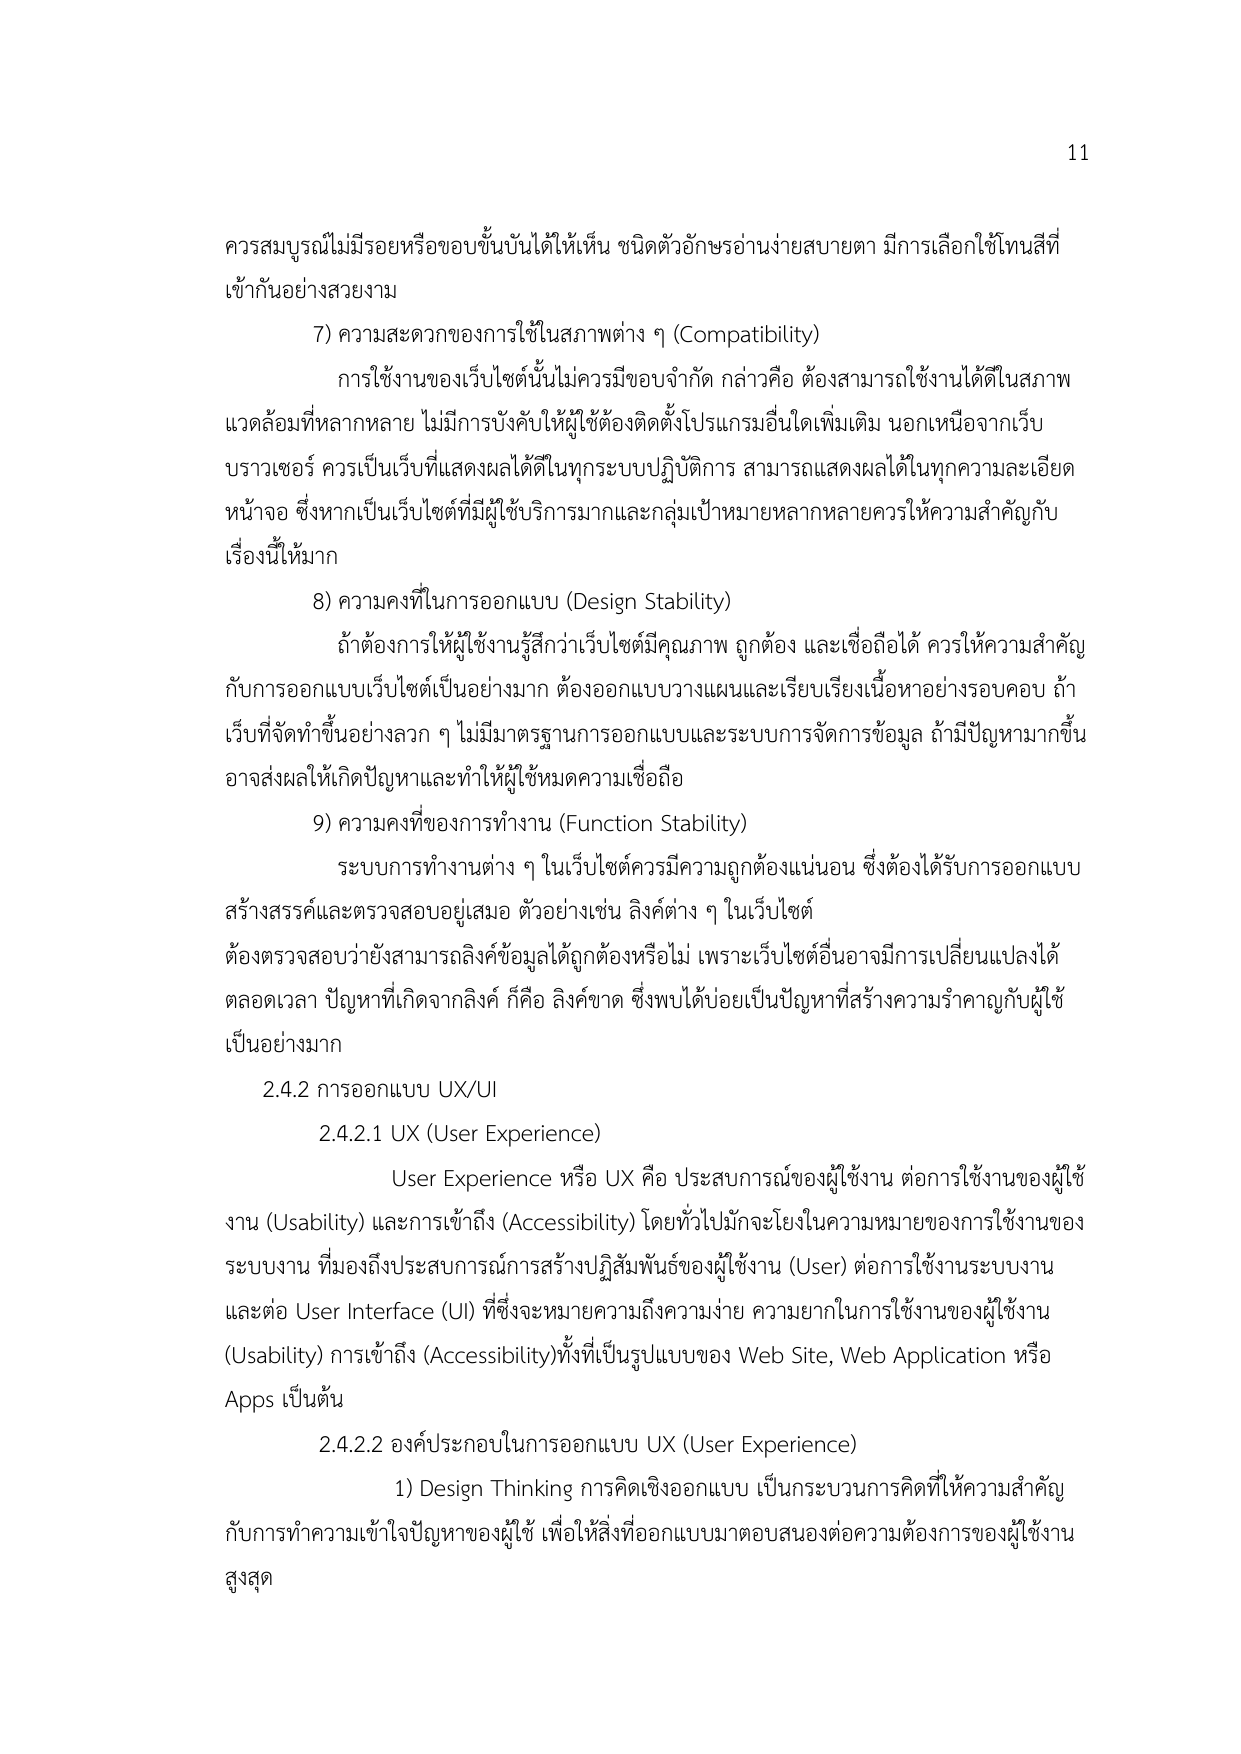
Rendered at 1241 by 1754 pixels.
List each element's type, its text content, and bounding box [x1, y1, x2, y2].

text ถ้าต้องการให้ผู้ใช้งานรู้สึกว่าเว็บไซต์มีคุณภาพ ถูกต้อง และเชื่อถือได้ ควรให้ความสำคัญกับการออกแบบเว็บไซต์เป็นอย่างมาก ต้องออกแบบวางแผนและเรียบเรียงเนื้อหาอย่างรอบคอบ ถ้าเว็บที่จัดทำขึ้นอย่างลวก ๆ ไม่มีมาตรฐานการออกแบบและระบบการจัดการข้อมูล ถ้ามีปัญหามากขึ้นอาจส่งผลให้เกิดปัญหาและทำให้ผู้ใช้หมดความเชื่อถือ [225, 624, 1090, 802]
text 7) ความสะดวกของการใช้ในสภาพต่าง ๆ (Compatibility) [225, 314, 1090, 358]
text 1) Design Thinking การคิดเชิงออกแบบ เป็นกระบวนการคิดที่ให้ความสำคัญกับการทำความเข้าใจปัญหาของผู้ใช้ เพื่อให้สิ่งที่ออกแบบมาตอบสนองต่อความต้องการของผู้ใช้งานสูงสุด [225, 1467, 1090, 1601]
text 2.4.2 การออกแบบ UX/UI [225, 1068, 1090, 1112]
text ระบบการทำงานต่าง ๆ ในเว็บไซต์ควรมีความถูกต้องแน่นอน ซึ่งต้องได้รับการออกแบบสร้างสรรค์และตรวจสอบอยู่เสมอ ตัวอย่างเช่น ลิงค์ต่าง ๆ ในเว็บไซต์ [225, 846, 1090, 935]
text การใช้งานของเว็บไซต์นั้นไม่ควรมีขอบจำกัด กล่าวคือ ต้องสามารถใช้งานได้ดีในสภาพแวดล้อมที่หลากหลาย ไม่มีการบังคับให้ผู้ใช้ต้องติดตั้งโปรแกรมอื่นใดเพิ่มเติม นอกเหนือจากเว็บบราวเซอร์ ควรเป็นเว็บที่แสดงผลได้ดีในทุกระบบปฏิบัติการ สามารถแสดงผลได้ในทุกความละเอียดหน้าจอ ซึ่งหากเป็นเว็บไซต์ที่มีผู้ใช้บริการมากและกลุ่มเป้าหมายหลากหลายควรให้ความสำคัญกับเรื่องนี้ให้มาก [225, 358, 1090, 580]
text 8) ความคงที่ในการออกแบบ (Design Stability) [225, 580, 1090, 624]
text 2.4.2.1 UX (User Experience) [225, 1112, 1090, 1157]
text 9) ความคงที่ของการทำงาน (Function Stability) [225, 802, 1090, 846]
text ต้องตรวจสอบว่ายังสามารถลิงค์ข้อมูลได้ถูกต้องหรือไม่ เพราะเว็บไซต์อื่นอาจมีการเปลี่ยนแปลงได้ตลอดเวลา ปัญหาที่เกิดจากลิงค์ ก็คือ ลิงค์ขาด ซึ่งพบได้บ่อยเป็นปัญหาที่สร้างความรำคาญกับผู้ใช้เป็นอย่างมาก [225, 935, 1090, 1068]
text ควรสมบูรณ์ไม่มีรอยหรือขอบขั้นบันได้ให้เห็น ชนิดตัวอักษรอ่านง่ายสบายตา มีการเลือกใช้โทนสีที่เข้ากันอย่างสวยงาม [225, 225, 1090, 314]
text User Experience หรือ UX คือ ประสบการณ์ของผู้ใช้งาน ต่อการใช้งานของผู้ใช้งาน (Usability) และการเข้าถึง (Accessibility) โดยทั่วไปมักจะโยงในความหมายของการใช้งานของระบบงาน ที่มองถึงประสบการณ์การสร้างปฏิสัมพันธ์ของผู้ใช้งาน (User) ต่อการใช้งานระบบงานและต่อ User Interface (UI) ที่ซึ่งจะหมายความถึงความง่าย ความยากในการใช้งานของผู้ใช้งาน (Usability) การเข้าถึง (Accessibility)ทั้งที่เป็นรูปแบบของ Web Site, Web Application หรือ Apps เป็นต้น [225, 1157, 1090, 1423]
text 2.4.2.2 องค์ประกอบในการออกแบบ UX (User Experience) [225, 1423, 1090, 1467]
